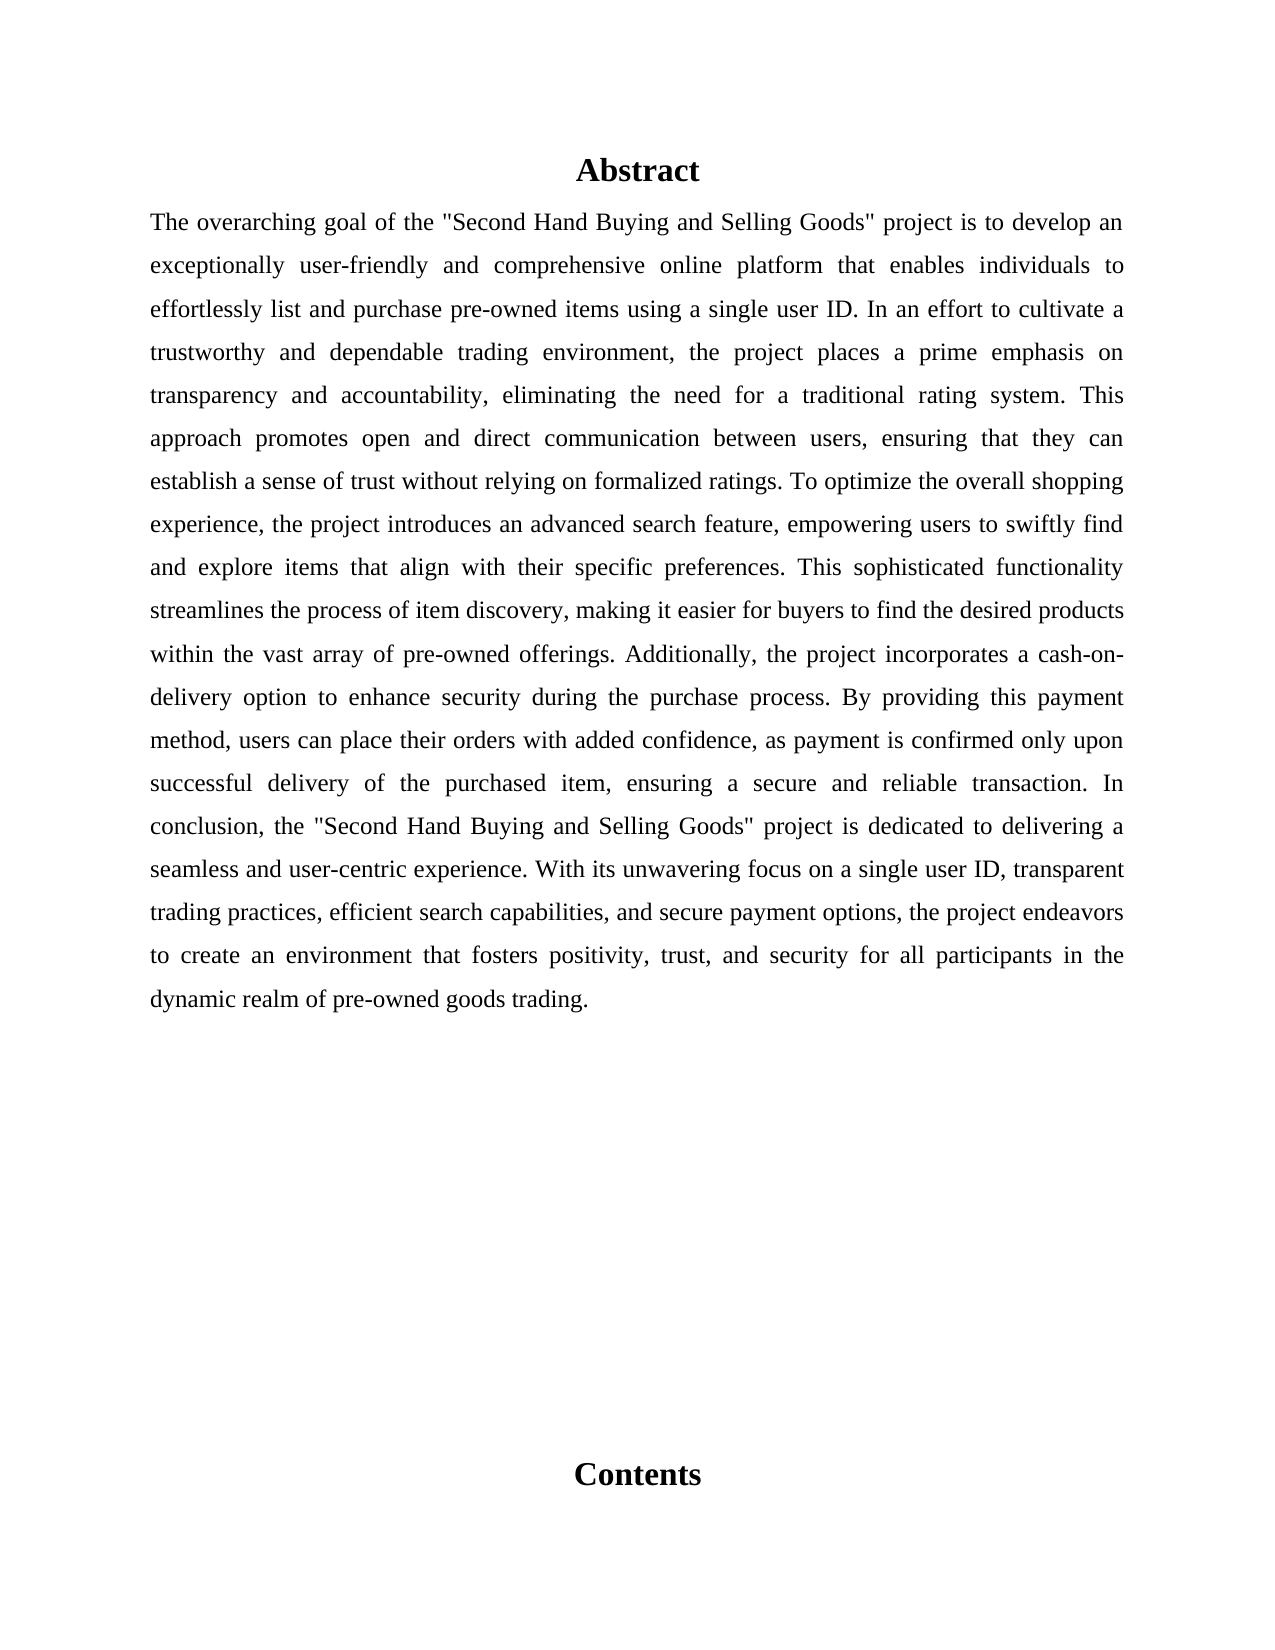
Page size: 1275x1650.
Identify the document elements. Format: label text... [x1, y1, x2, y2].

text The overarching goal of the "Second Hand Buying and Selling Goods" project is to develop an exceptionally user-friendly and comprehensive online platform that enables individuals to effortlessly list and purchase pre-owned items using a single user ID. In an effort to cultivate a trustworthy and dependable trading environment, the project places a prime emphasis on transparency and accountability, eliminating the need for a traditional rating system. This approach promotes open and direct communication between users, ensuring that they can establish a sense of trust without relying on formalized ratings. To optimize the overall shopping experience, the project introduces an advanced search feature, empowering users to swiftly find and explore items that align with their specific preferences. This sophisticated functionality streamlines the process of item discovery, making it easier for buyers to find the desired products within the vast array of pre-owned offerings. Additionally, the project incorporates a cash-on-delivery option to enhance security during the purchase process. By providing this payment method, users can place their orders with added confidence, as payment is confirmed only upon successful delivery of the purchased item, ensuring a secure and reliable transaction. In conclusion, the "Second Hand Buying and Selling Goods" project is dedicated to delivering a seamless and user-centric experience. With its unwavering focus on a single user ID, transparent trading practices, efficient search capabilities, and secure payment options, the project endeavors to create an environment that fosters positivity, trust, and security for all participants in the dynamic realm of pre-owned goods trading. [150, 207, 1125, 1012]
text Abstract [150, 150, 1125, 188]
